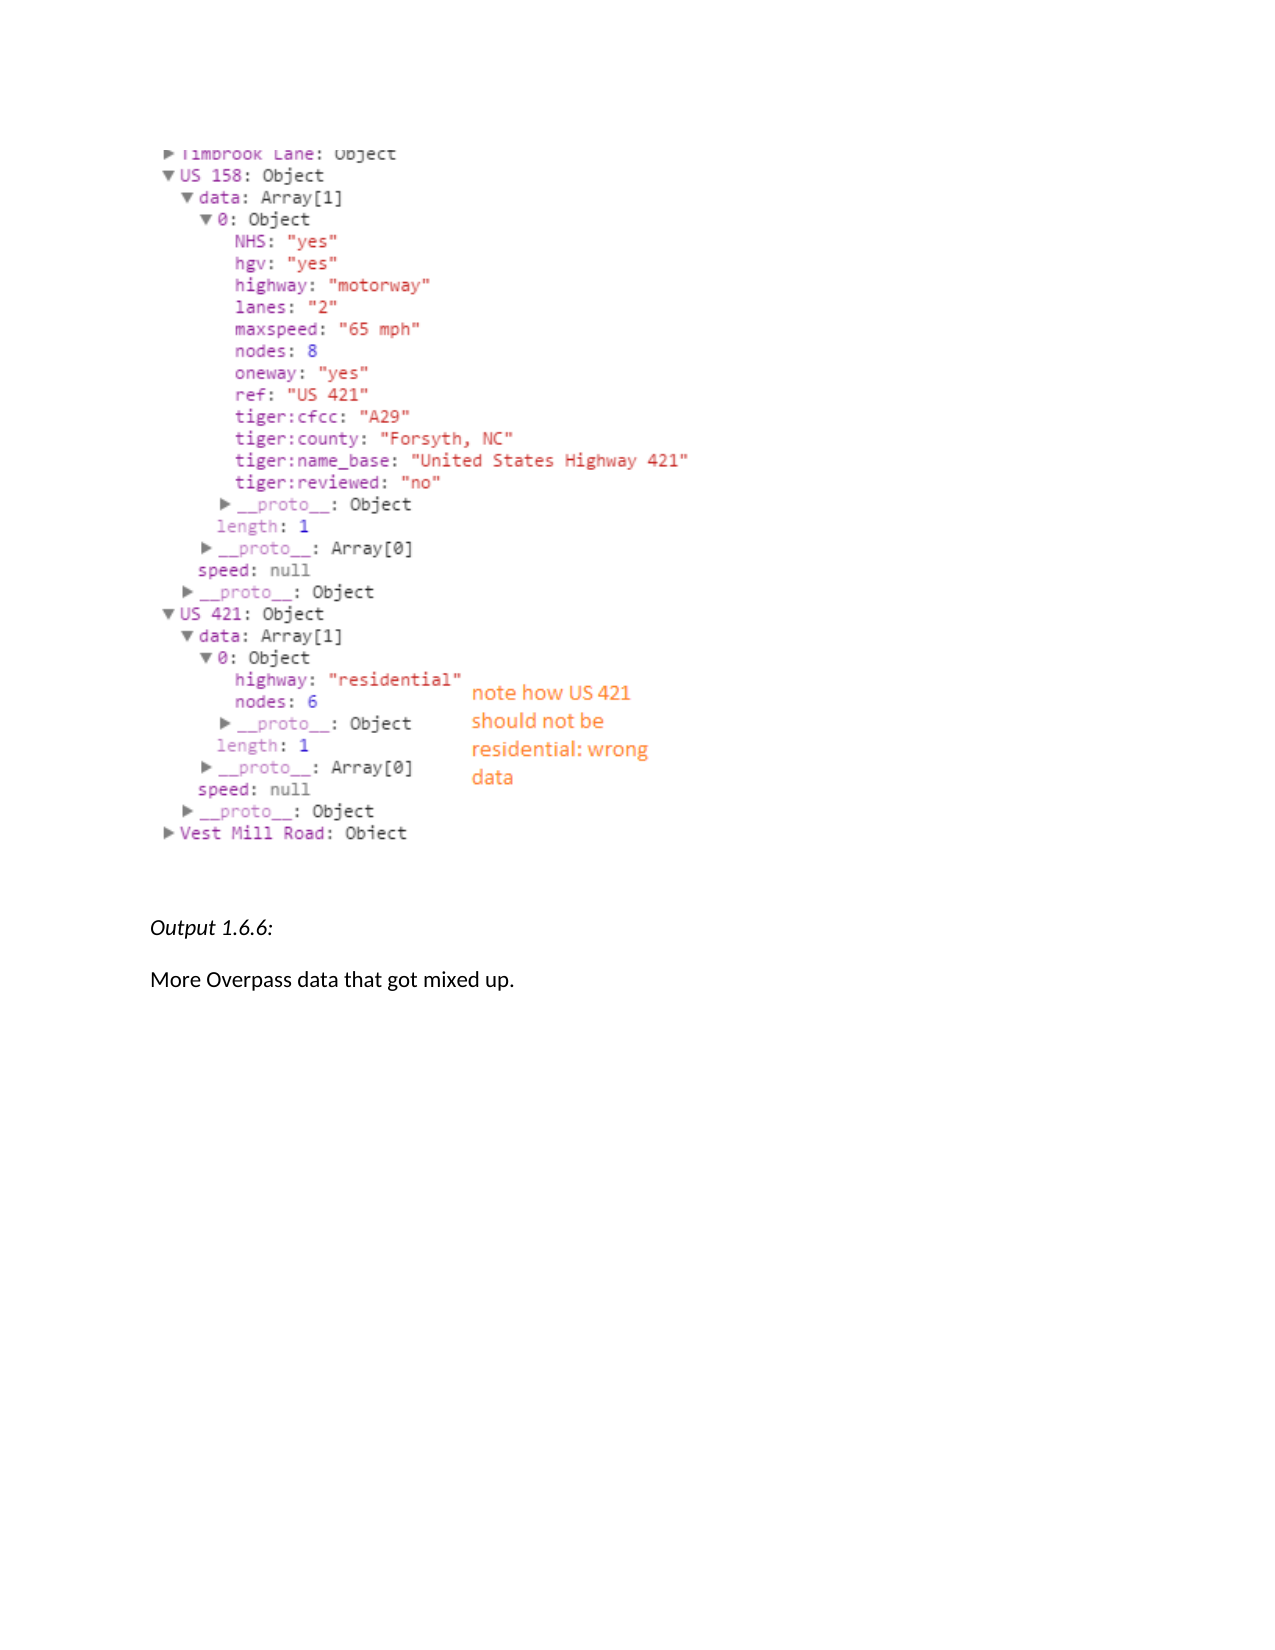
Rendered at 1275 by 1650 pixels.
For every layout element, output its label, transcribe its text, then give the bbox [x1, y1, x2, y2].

picture [150, 150, 744, 888]
text More Overpass data that got mixed up. [150, 966, 1125, 994]
text Output 1.6.6: [150, 913, 1125, 941]
